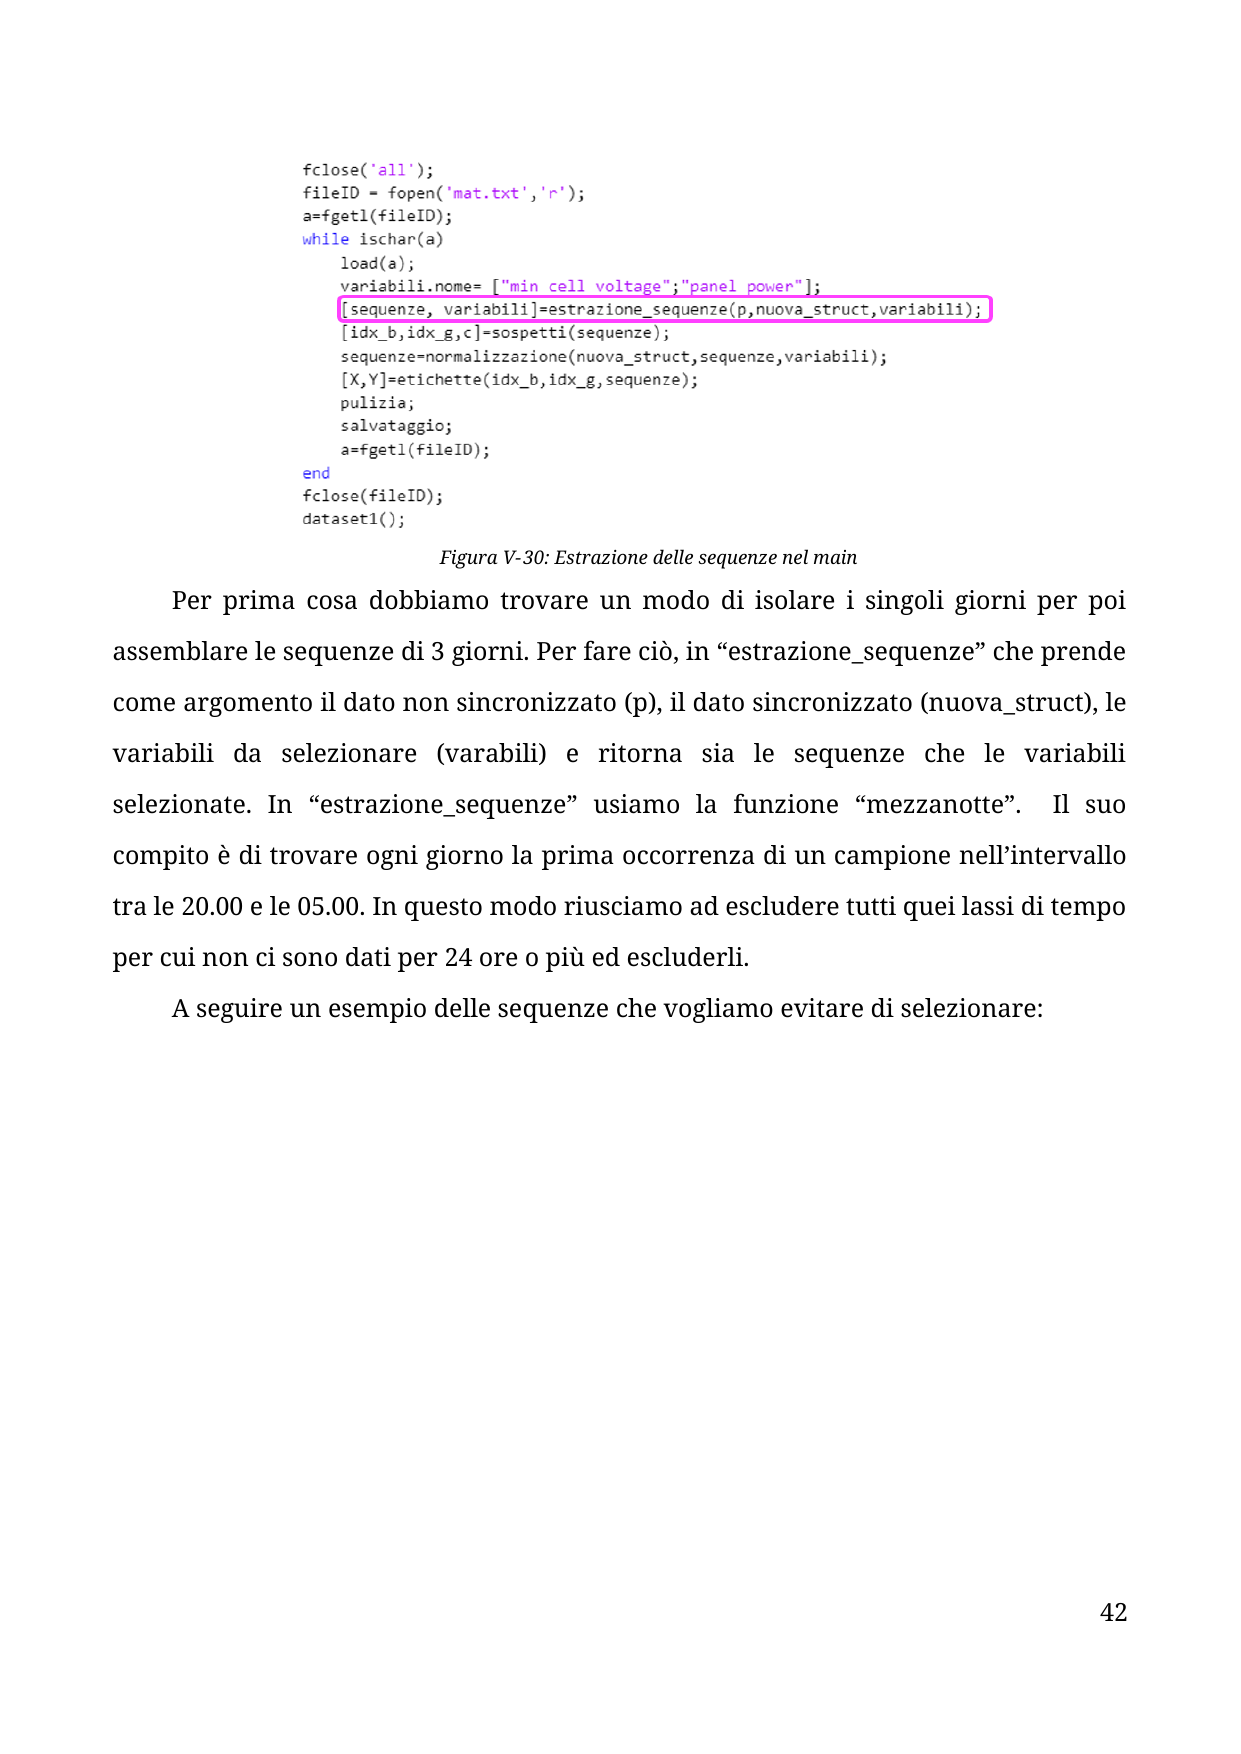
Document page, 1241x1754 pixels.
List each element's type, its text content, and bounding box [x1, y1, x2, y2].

text Per prima cosa dobbiamo trovare un modo di isolare i singoli giorni per poi assemblare le sequenze di 3 giorni. Per fare ciò, in “estrazione_sequenze” che prende come argomento il dato non sincronizzato (p), il dato sincronizzato (nuova_struct), le variabili da selezionare (varabili) e ritorna sia le sequenze che le variabili selezionate. In “estrazione_sequenze” usiamo la funzione “mezzanotte”. Il suo compito è di trovare ogni giorno la prima occorrenza di un campione nell’intervallo tra le 20.00 e le 05.00. In questo modo riusciamo ad escludere tutti quei lassi di tempo per cui non ci sono dati per 24 ore o più ed escluderli. [112, 583, 1128, 974]
text A seguire un esempio delle sequenze che vogliamo evitare di selezionare: [112, 991, 1128, 1025]
picture [295, 150, 1004, 532]
